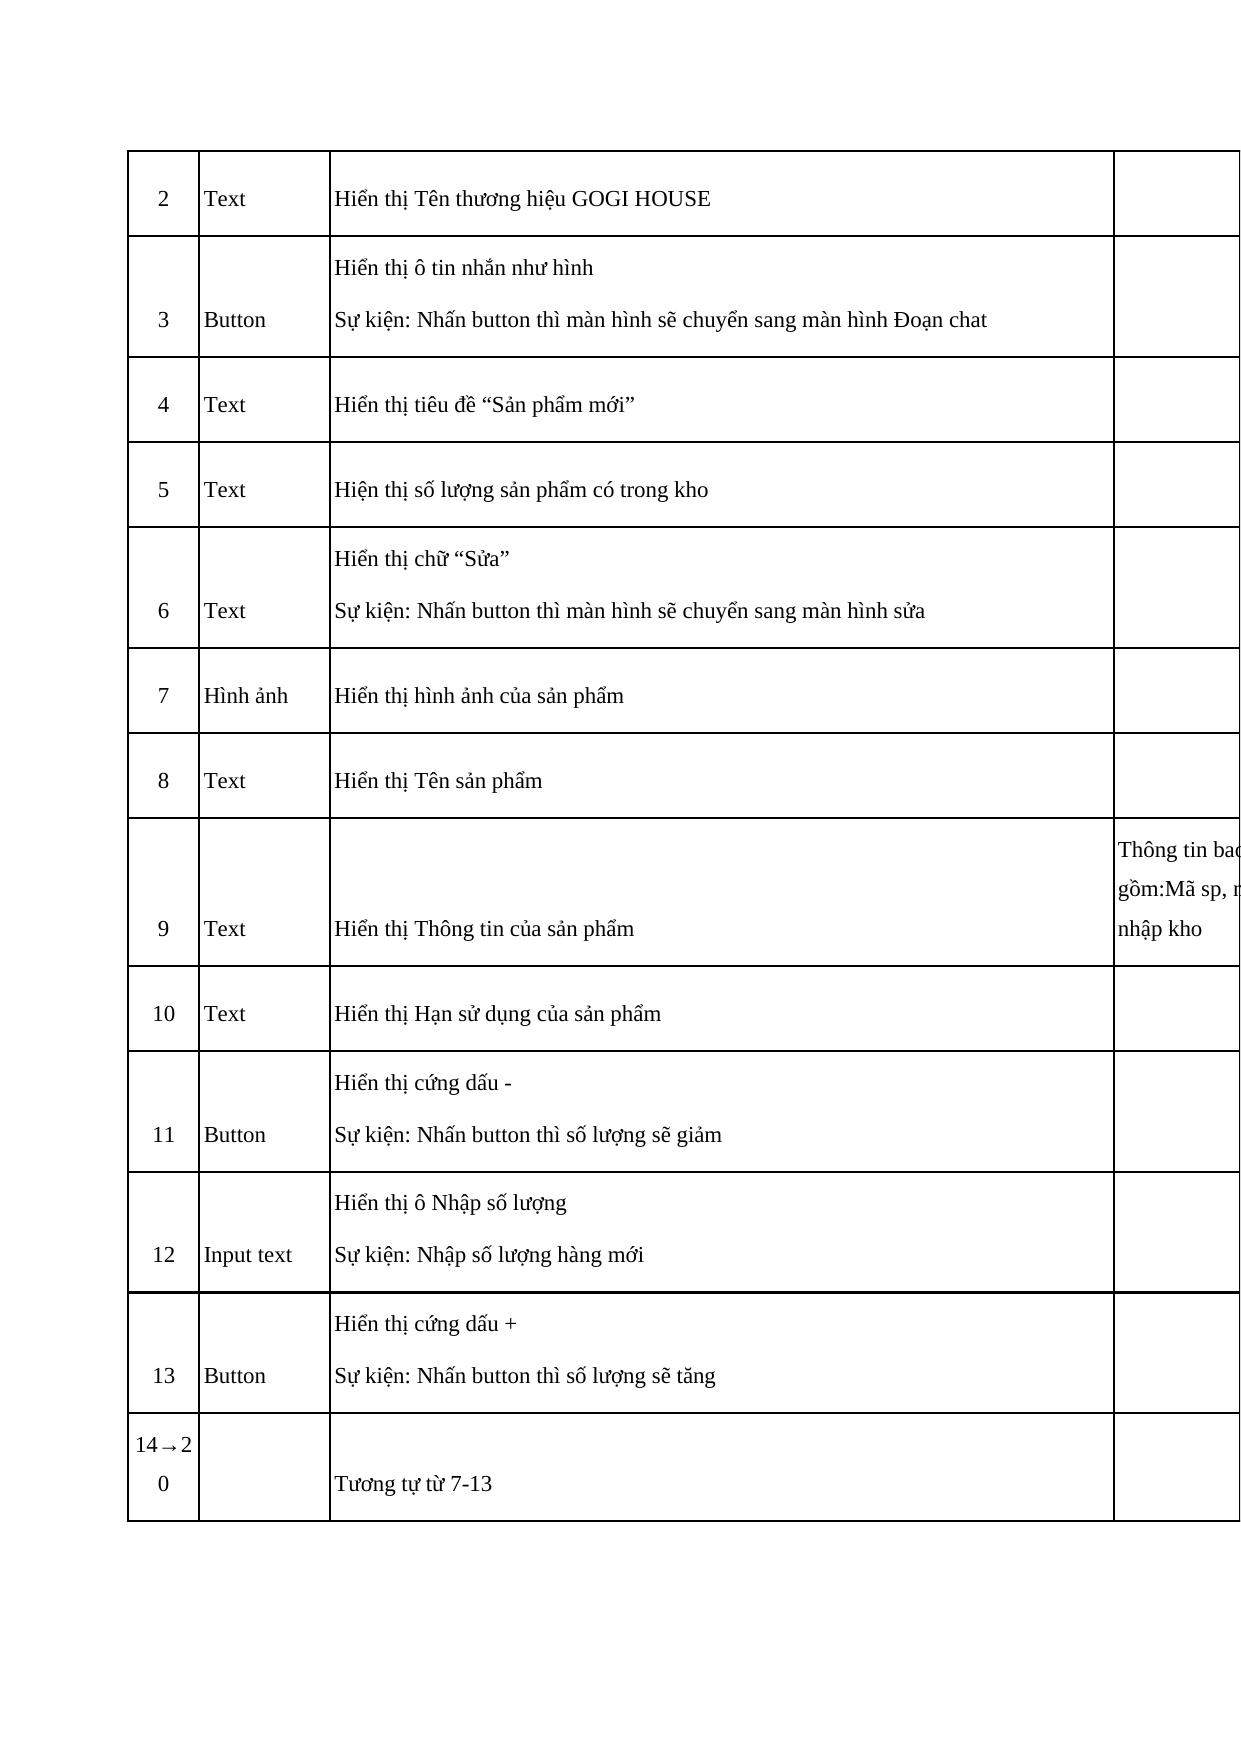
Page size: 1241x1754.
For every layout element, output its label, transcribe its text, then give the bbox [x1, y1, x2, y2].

table_cell 2 [129, 152, 198, 235]
table_cell [1115, 967, 1239, 1050]
table_cell Input text [200, 1173, 329, 1291]
table_cell Hiển thị ô tin nhắn như hình Sự kiện: Nhấn button thì màn hình sẽ chuyển sang màn hình Đoạn chat [331, 237, 1113, 356]
table_cell [1115, 443, 1239, 526]
table_cell Hiển thị tiêu đề “Sản phẩm mới” [331, 358, 1113, 441]
table_cell 12 [129, 1173, 198, 1291]
table_cell [1115, 1173, 1239, 1291]
table_cell [1115, 152, 1239, 235]
table_cell 7 [129, 649, 198, 732]
table_cell [1115, 1414, 1239, 1520]
table_cell 11 [129, 1052, 198, 1171]
table_cell Text [200, 443, 329, 526]
table_cell Text [200, 819, 329, 965]
table_cell [200, 1414, 329, 1520]
table_cell Hiển thị chữ “Sửa” Sự kiện: Nhấn button thì màn hình sẽ chuyển sang màn hình sửa [331, 528, 1113, 647]
table_cell Hiển thị hình ảnh của sản phẩm [331, 649, 1113, 732]
table_cell [1115, 1052, 1239, 1171]
table_cell Hiển thị Tên thương hiệu GOGI HOUSE [331, 152, 1113, 235]
table_cell Hiển thị cứng dấu - Sự kiện: Nhấn button thì số lượng sẽ giảm [331, 1052, 1113, 1171]
table_cell [1115, 528, 1239, 647]
table_cell 14→20 [129, 1414, 198, 1520]
table_cell 5 [129, 443, 198, 526]
table_cell [1115, 237, 1239, 356]
table_cell Hiển thị ô Nhập số lượng Sự kiện: Nhập số lượng hàng mới [331, 1173, 1113, 1291]
table_cell 4 [129, 358, 198, 441]
table_cell 9 [129, 819, 198, 965]
table_cell 8 [129, 734, 198, 817]
table_cell Hiển thị Thông tin của sản phẩm [331, 819, 1113, 965]
table_cell Thông tin bao gồm:Mã sp, ngày nhập kho [1115, 819, 1239, 965]
table_cell Hiện thị số lượng sản phẩm có trong kho [331, 443, 1113, 526]
table_cell Text [200, 358, 329, 441]
table_cell [1115, 1294, 1239, 1412]
table_cell [1115, 734, 1239, 817]
table_cell [1115, 649, 1239, 732]
table_cell Text [200, 734, 329, 817]
table_cell Hiển thị cứng dấu + Sự kiện: Nhấn button thì số lượng sẽ tăng [331, 1294, 1113, 1412]
table_cell Text [200, 967, 329, 1050]
table_cell Hiển thị Hạn sử dụng của sản phẩm [331, 967, 1113, 1050]
table_cell Button [200, 1052, 329, 1171]
table_cell Button [200, 237, 329, 356]
table_cell Text [200, 152, 329, 235]
table_cell 6 [129, 528, 198, 647]
table_cell Text [200, 528, 329, 647]
table_cell Button [200, 1294, 329, 1412]
table_cell Hiển thị Tên sản phẩm [331, 734, 1113, 817]
table_cell 13 [129, 1294, 198, 1412]
table_cell [1115, 358, 1239, 441]
table_cell Tương tự từ 7-13 [331, 1414, 1113, 1520]
table_cell 3 [129, 237, 198, 356]
table_cell Hình ảnh [200, 649, 329, 732]
table_cell 10 [129, 967, 198, 1050]
